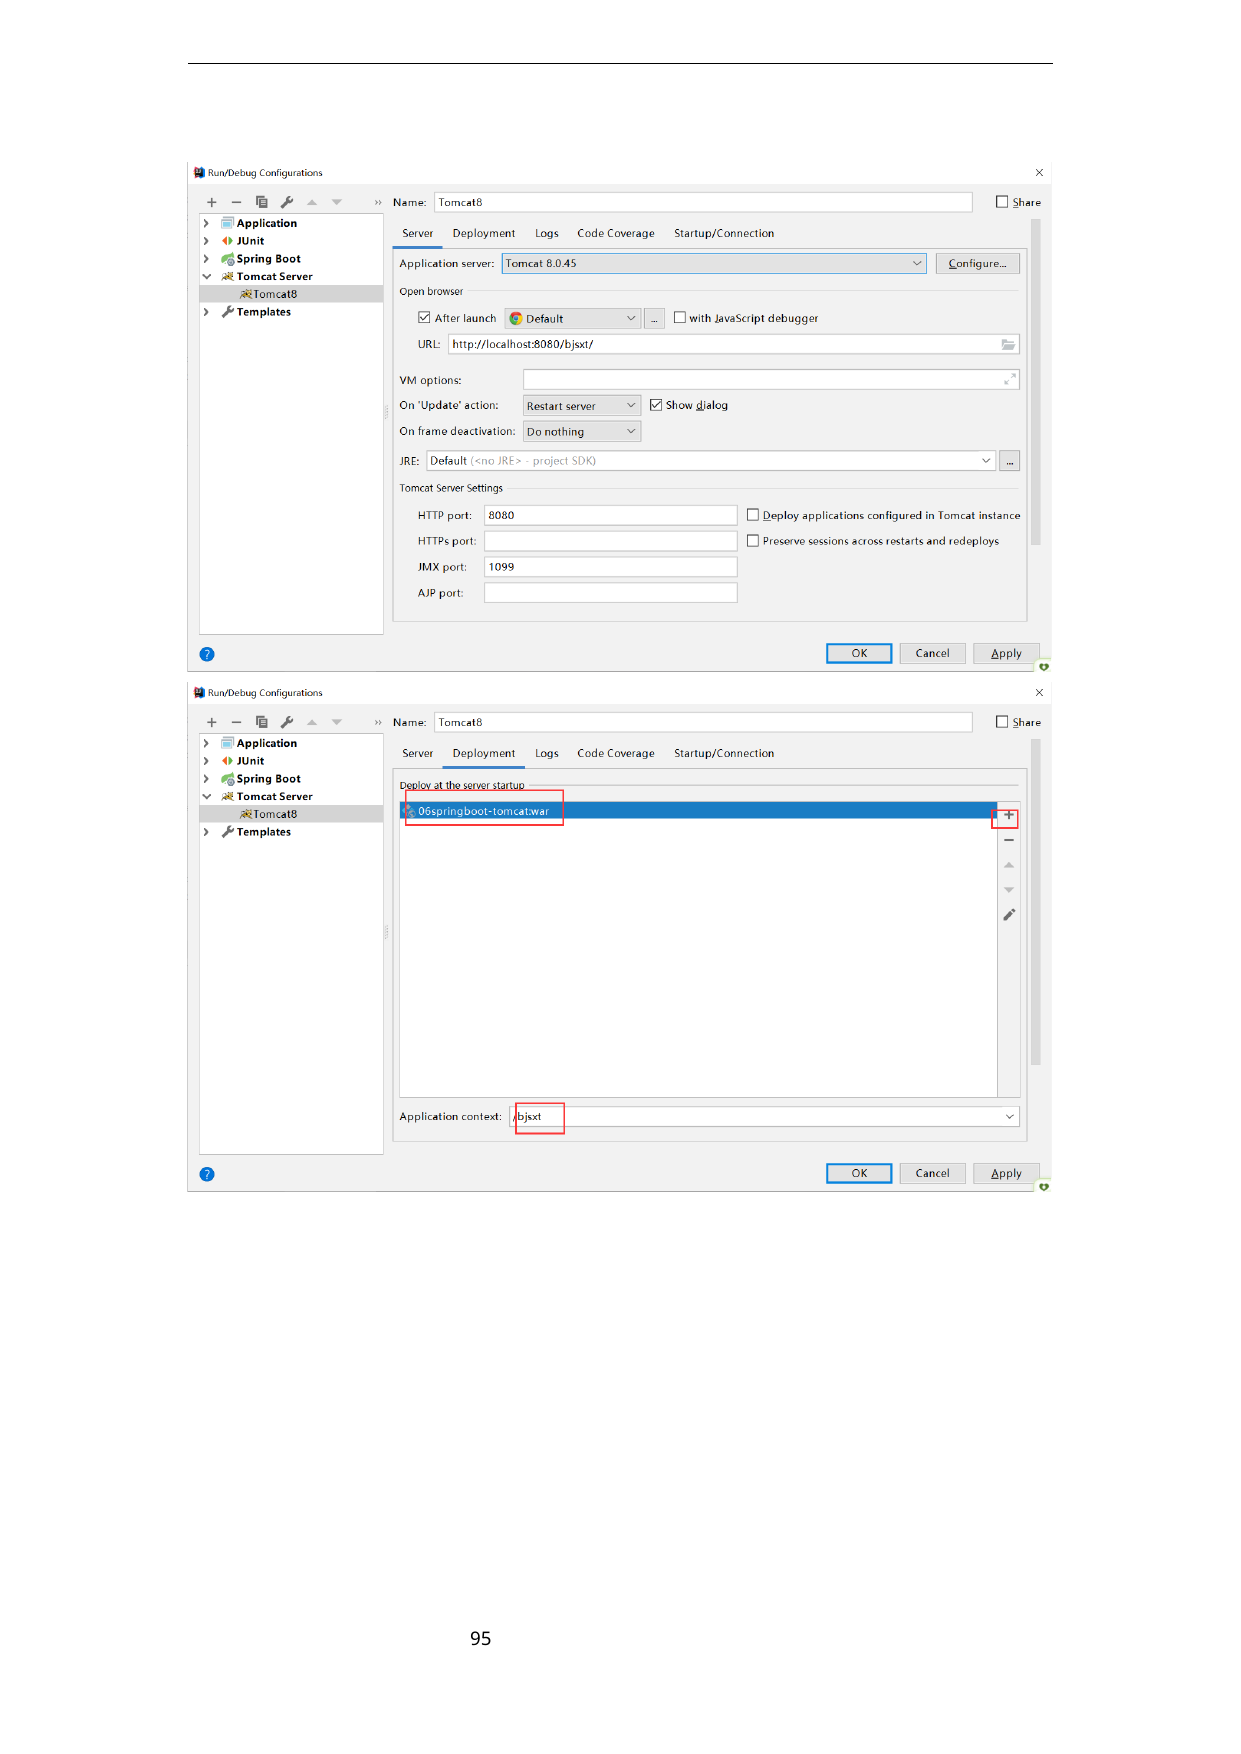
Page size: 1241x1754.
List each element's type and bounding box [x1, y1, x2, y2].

picture [187, 682, 1052, 1192]
picture [187, 162, 1052, 672]
